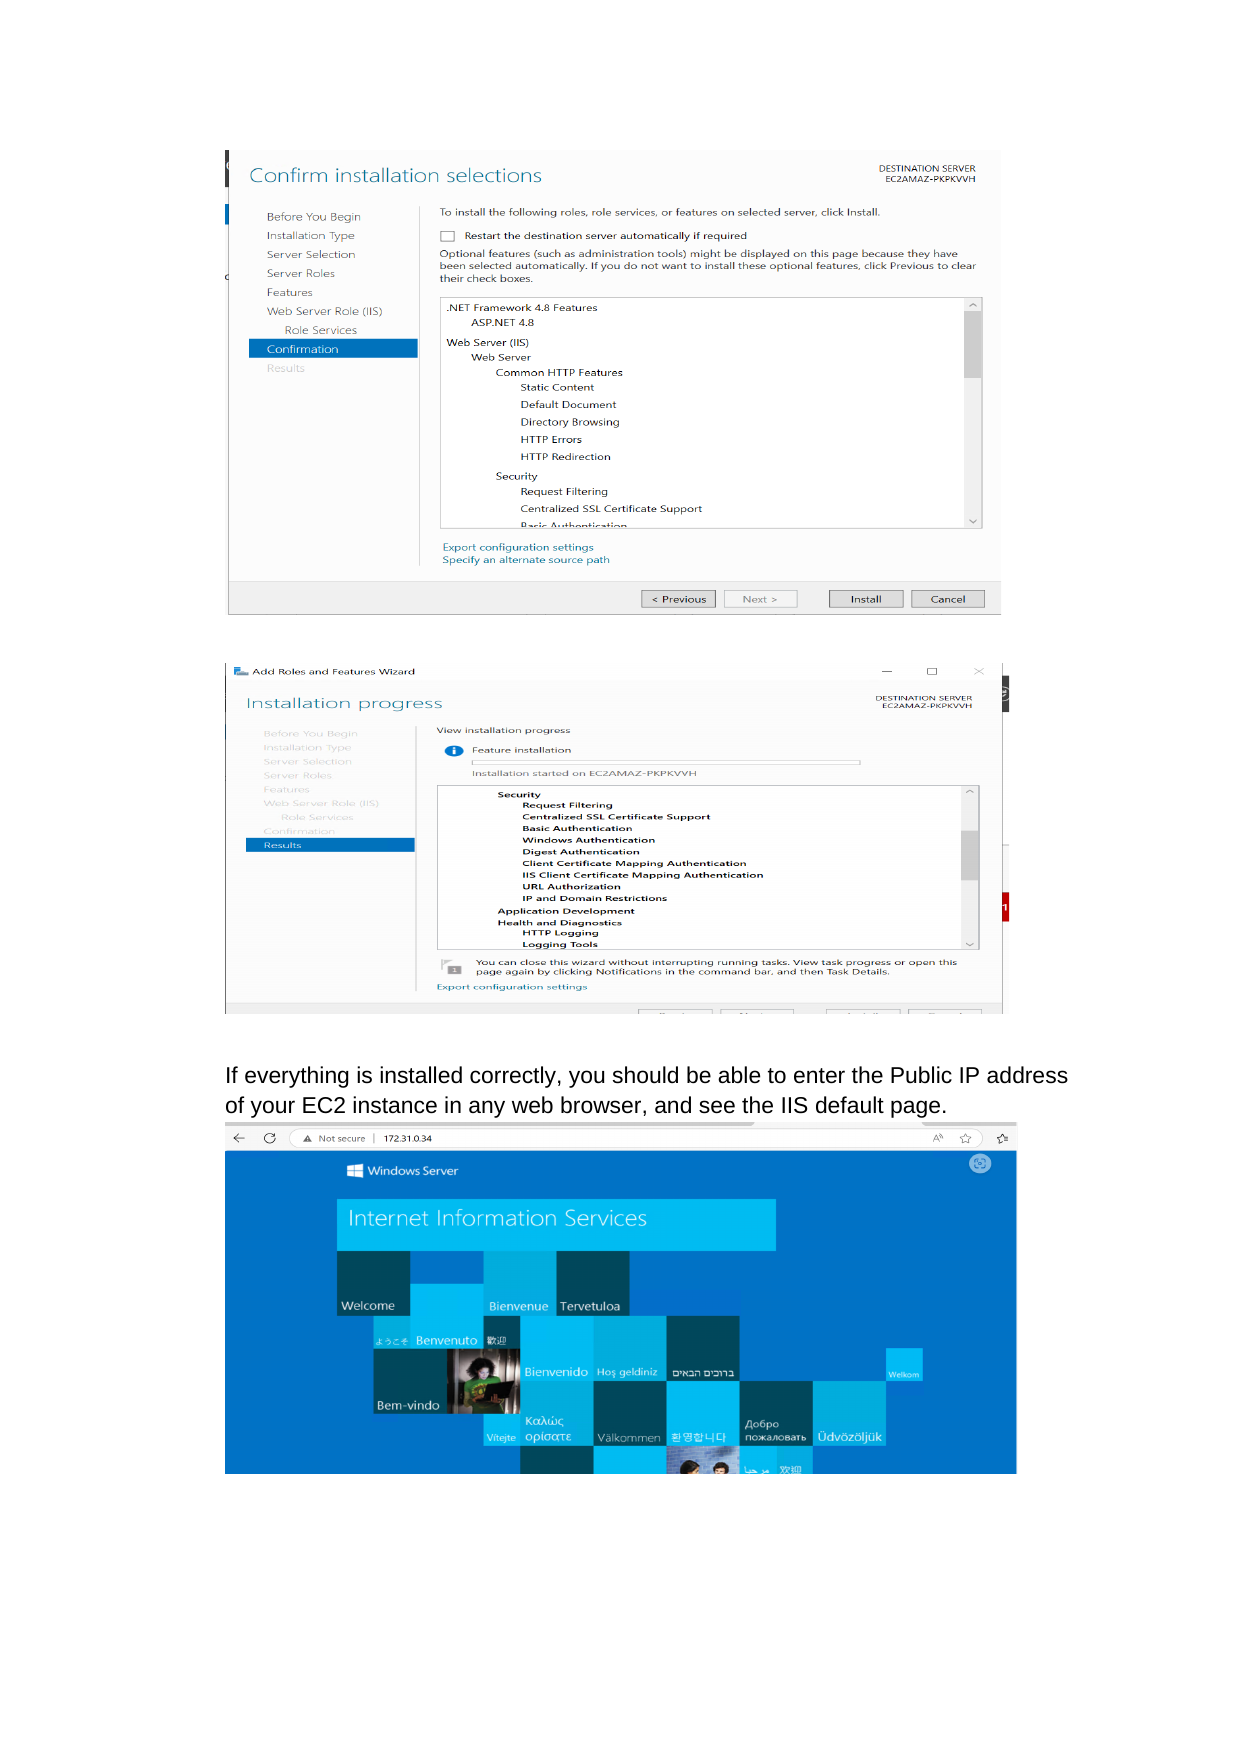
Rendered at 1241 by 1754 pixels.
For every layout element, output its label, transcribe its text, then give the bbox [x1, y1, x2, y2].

picture [781, 1467, 789, 1472]
picture [411, 1252, 482, 1283]
picture [225, 150, 1002, 615]
picture [225, 1122, 1018, 1474]
picture [488, 1337, 505, 1344]
picture [792, 1467, 801, 1474]
picture [225, 663, 1010, 1014]
picture [782, 1436, 795, 1440]
picture [500, 1436, 515, 1441]
picture [760, 1436, 771, 1440]
picture [343, 1303, 352, 1309]
picture [376, 1217, 386, 1221]
picture [601, 1302, 608, 1310]
picture [667, 1446, 739, 1474]
list If everything is installed correctly, you should be able to enter the Public IP address of your EC2 instance in any web browser, and see the IIS default page. [225, 1062, 1090, 1118]
